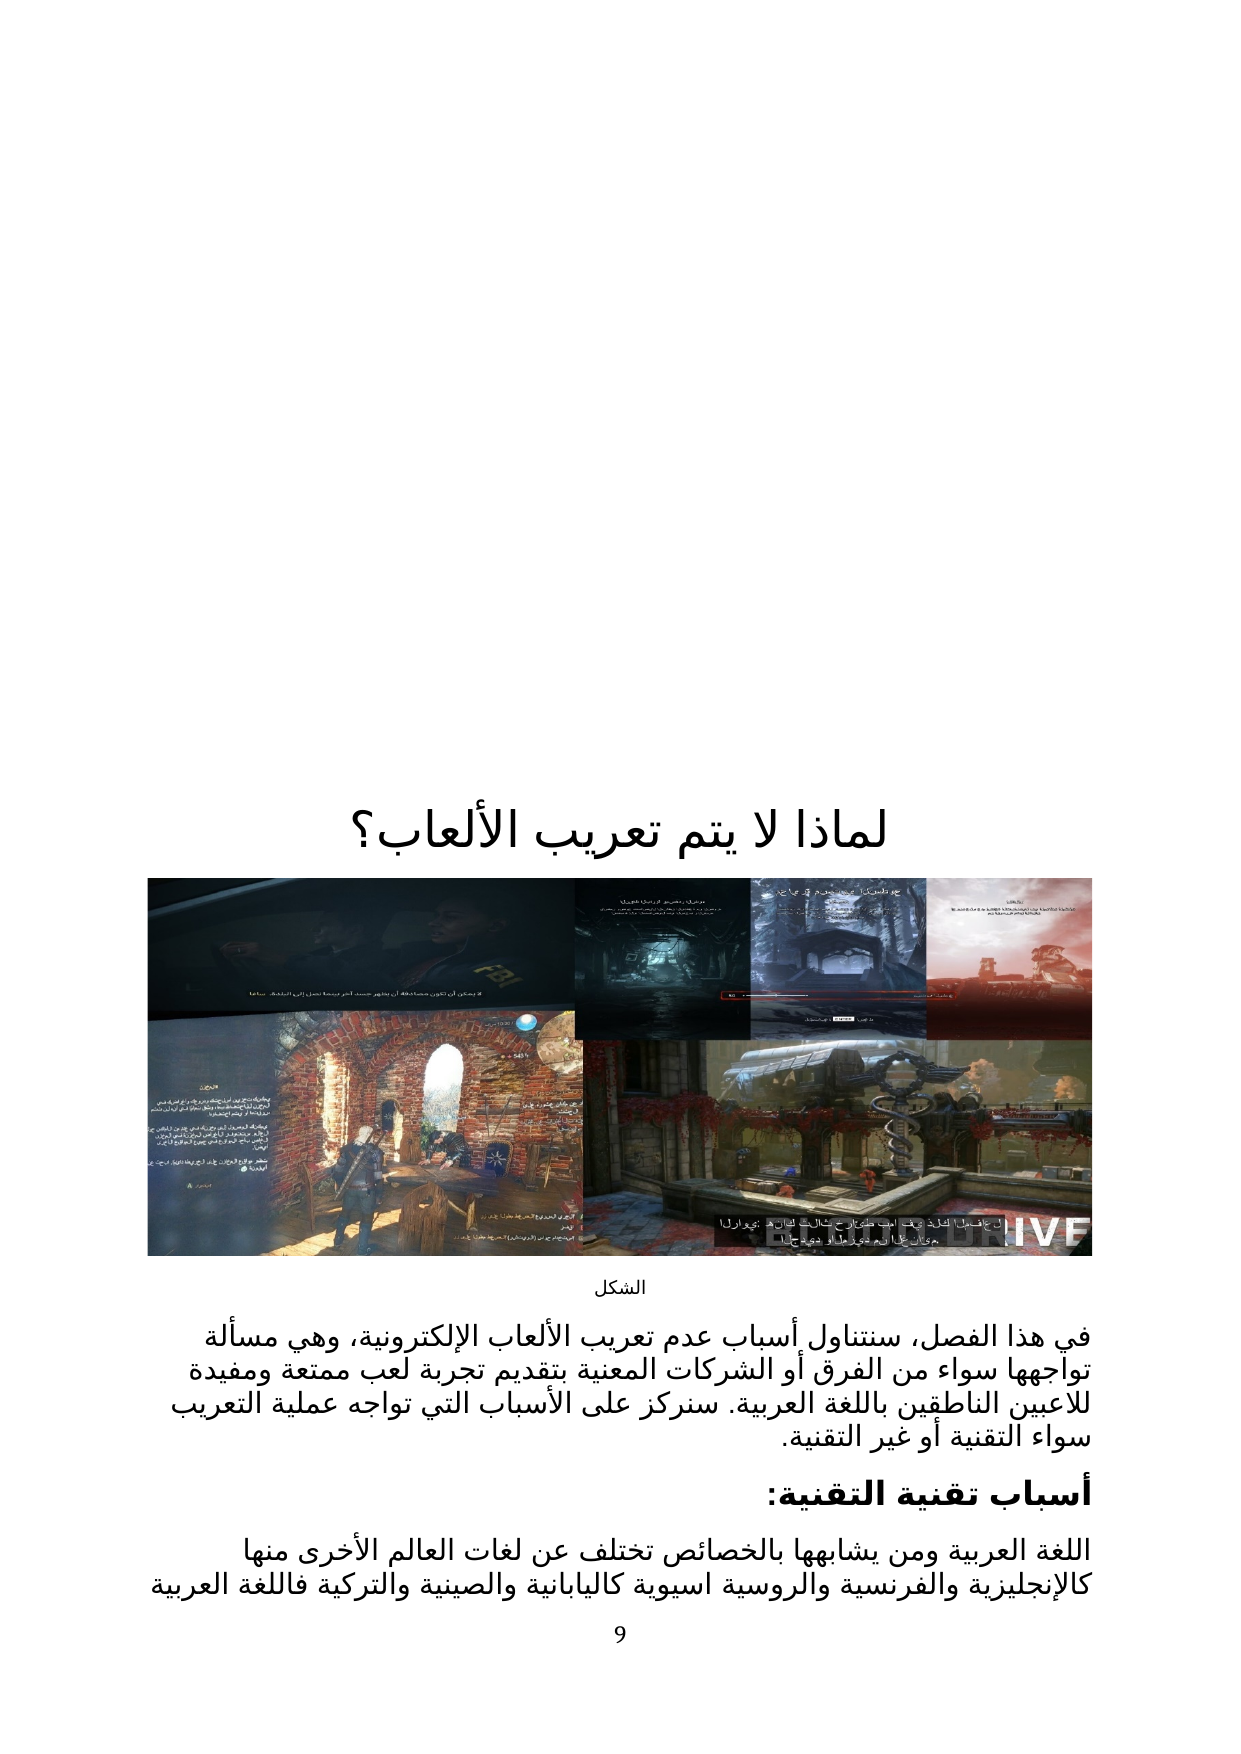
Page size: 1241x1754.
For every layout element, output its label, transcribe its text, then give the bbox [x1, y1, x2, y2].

picture [147, 878, 1093, 1256]
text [148, 1533, 1092, 1600]
text لماذا لا يتم تعريب الألعاب؟ [148, 800, 1092, 858]
text أسباب تقنية التقنية: [148, 1474, 1092, 1512]
text في هذا الفصل، سنتناول أسباب عدم تعريب الألعاب الإلكترونية، وهي مسألة تواجهها سواء من الفرق أو الشركات المعنية بتقديم تجربة لعب ممتعة ومفيدة للاعبين الناطقين باللغة العربية. سنركز على الأسباب التي تواجه عملية التعريب سواء التقنية أو غير التقنية. [148, 1319, 1092, 1453]
text الشكل [148, 1276, 1092, 1298]
